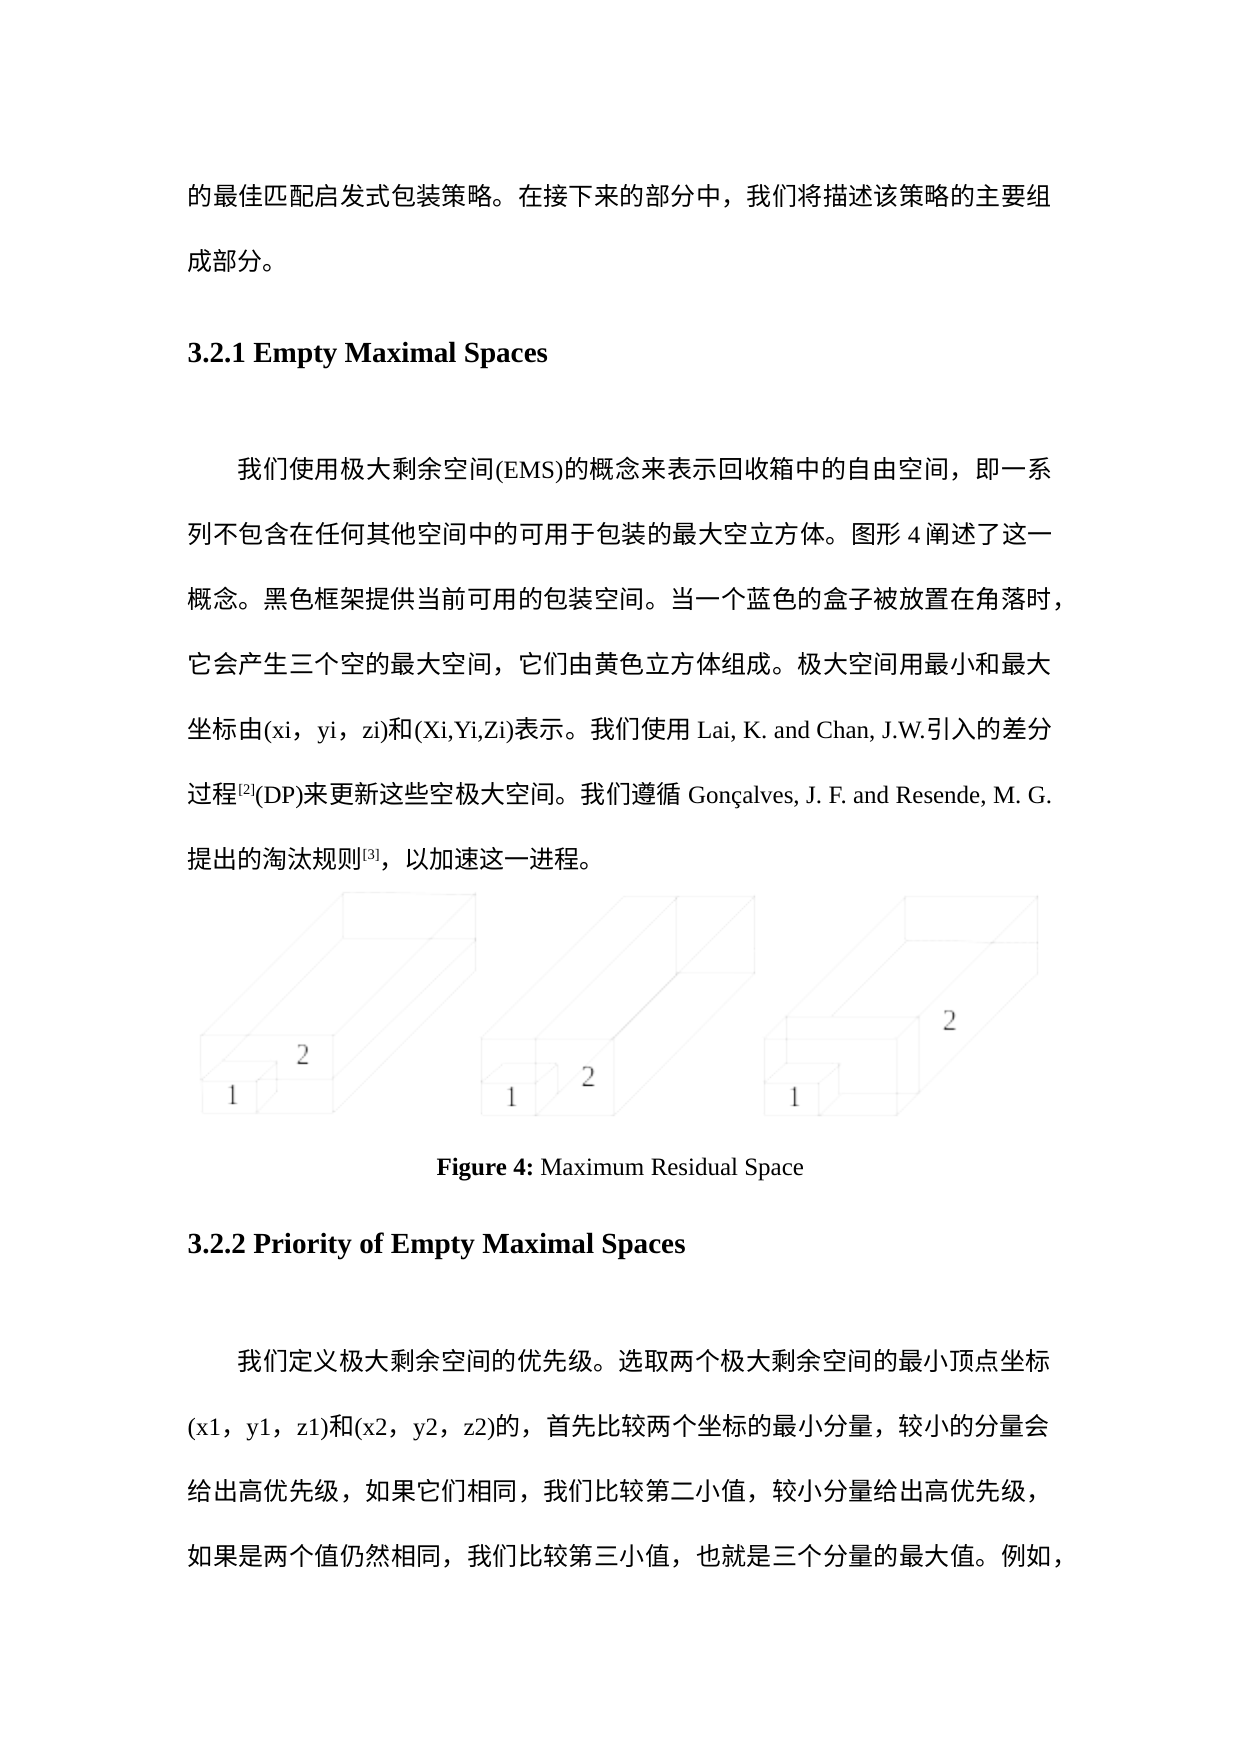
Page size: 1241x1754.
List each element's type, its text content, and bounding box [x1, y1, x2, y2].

subtitle 3.2.2 Priority of Empty Maximal Spaces [187, 1210, 1053, 1275]
text 我们使用极大剩余空间(EMS)的概念来表示回收箱中的自由空间，即一系列不包含在任何其他空间中的可用于包装的最大空立方体。图形4阐述了这一概念。黑色框架提供当前可用的包装空间。当一个蓝色的盒子被放置在角落时，它会产生三个空的最大空间，它们由黄色立方体组成。极大空间用最小和最大坐标由(xi，yi，zi)和(Xi,Yi,Zi)表示。我们使用Lai, K. and Chan, J.W.引入的差分过程[2](DP)来更新这些空极大空间。我们遵循Gonçalves, J. F. and Resende, M. G.提出的淘汰规则[3]，以加速这一进程。 [187, 436, 1053, 891]
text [187, 1327, 1053, 1587]
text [187, 162, 1053, 292]
subtitle 3.2.1 Empty Maximal Spaces [187, 319, 1053, 384]
text Figure 4: Maximum Residual Space [187, 1151, 1053, 1183]
